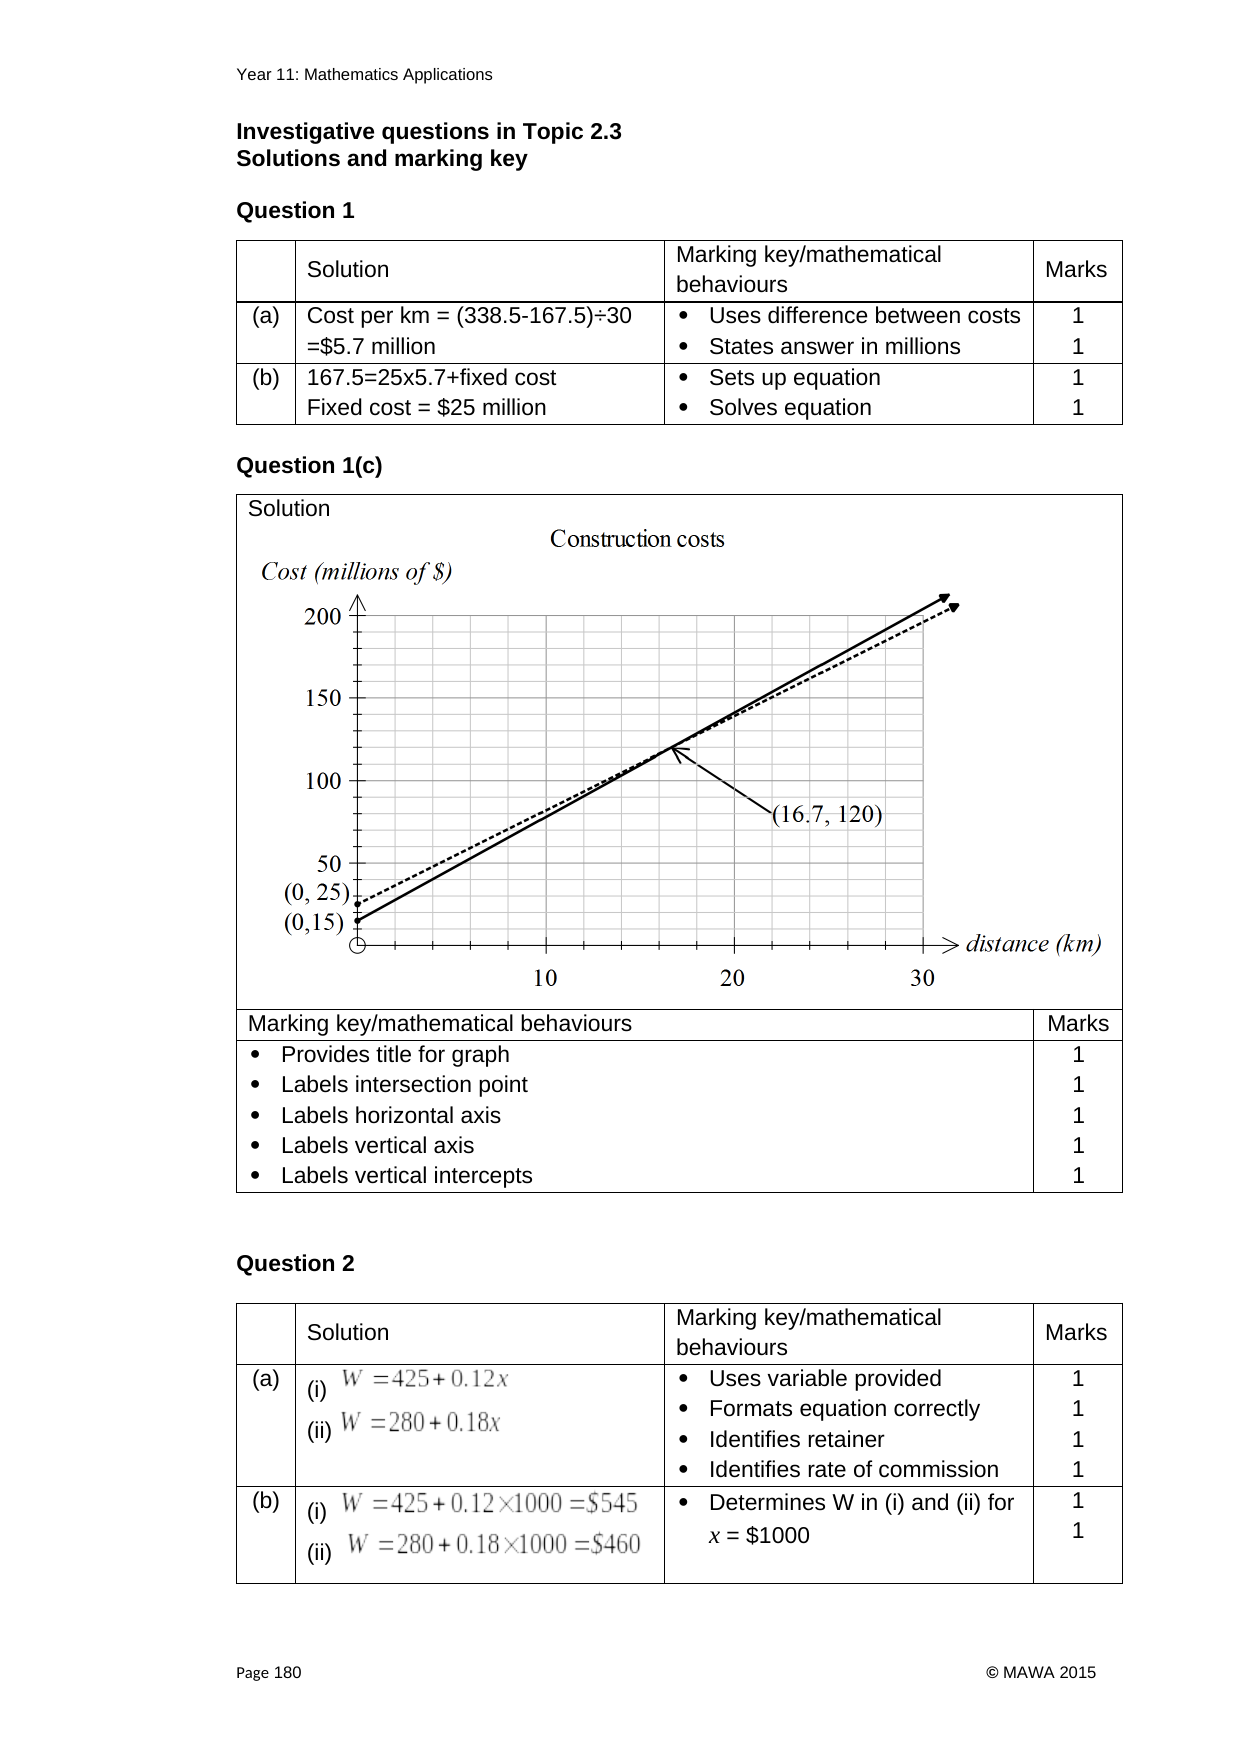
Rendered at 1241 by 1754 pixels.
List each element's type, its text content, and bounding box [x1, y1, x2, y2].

text Question 1 [236, 197, 1122, 223]
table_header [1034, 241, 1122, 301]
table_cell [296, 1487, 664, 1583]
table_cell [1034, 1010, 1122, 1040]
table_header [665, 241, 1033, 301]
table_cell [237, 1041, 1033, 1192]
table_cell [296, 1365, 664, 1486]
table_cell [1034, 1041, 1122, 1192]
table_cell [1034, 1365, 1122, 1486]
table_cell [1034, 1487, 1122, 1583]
text Question 1(c) [236, 452, 1122, 478]
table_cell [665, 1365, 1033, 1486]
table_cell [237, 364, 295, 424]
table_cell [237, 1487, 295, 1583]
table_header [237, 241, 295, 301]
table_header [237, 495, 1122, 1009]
text Investigative questions in Topic 2.3 [236, 118, 1122, 144]
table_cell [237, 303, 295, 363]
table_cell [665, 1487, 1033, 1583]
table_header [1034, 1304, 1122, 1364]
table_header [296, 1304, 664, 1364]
picture [259, 526, 1103, 988]
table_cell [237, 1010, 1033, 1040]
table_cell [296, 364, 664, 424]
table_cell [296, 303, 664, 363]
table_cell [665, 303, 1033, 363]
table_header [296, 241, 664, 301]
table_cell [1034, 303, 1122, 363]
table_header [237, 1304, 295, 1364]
text Solutions and marking key [236, 144, 1122, 171]
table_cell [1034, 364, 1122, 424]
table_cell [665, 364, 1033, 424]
text Question 2 [236, 1250, 1122, 1276]
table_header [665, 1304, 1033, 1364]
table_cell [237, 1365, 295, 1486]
